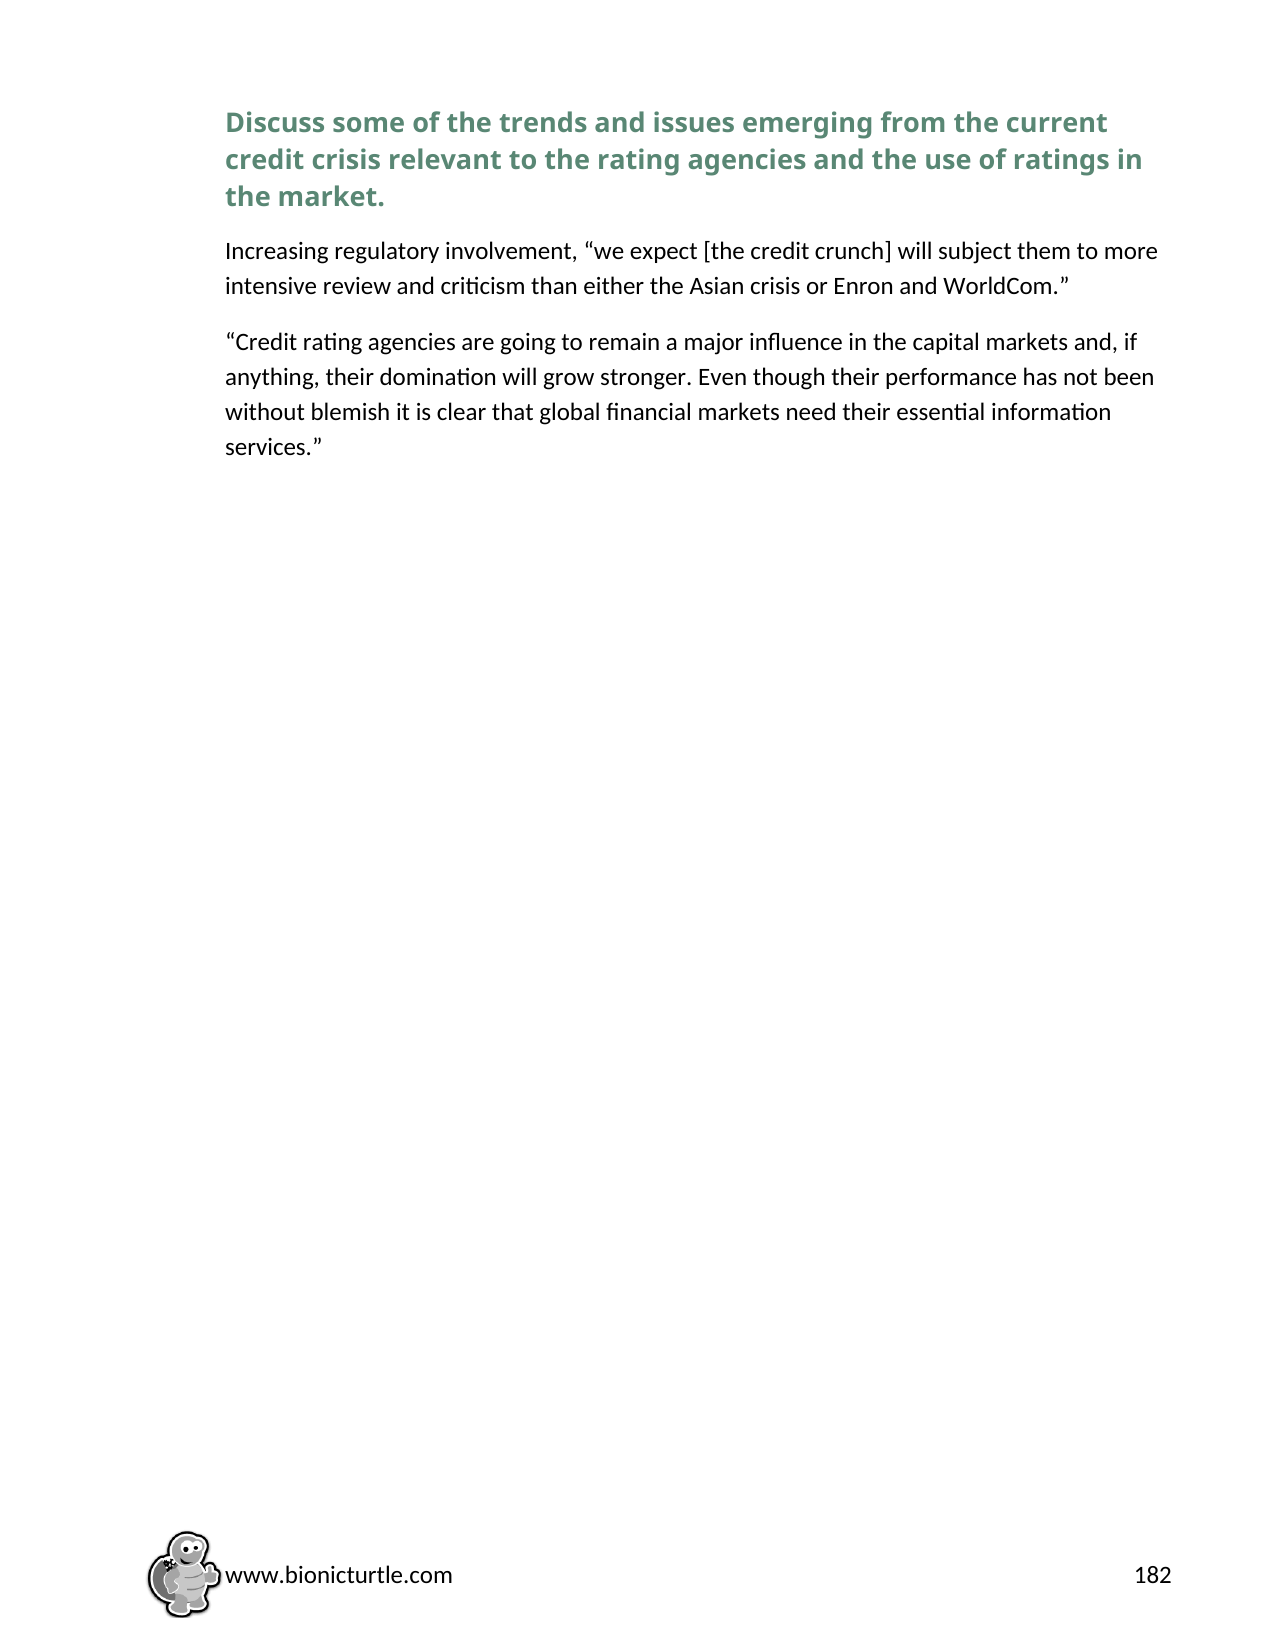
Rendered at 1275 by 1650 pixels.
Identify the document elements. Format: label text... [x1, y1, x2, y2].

subtitle Discuss some of the trends and issues emerging from the current credit crisis relevant to the rating agencies and the use of ratings in the market. [225, 103, 1172, 214]
text “Credit rating agencies are going to remain a major influence in the capital markets and, if anything, their domination will grow stronger. Even though their performance has not been without blemish it is clear that global financial markets need their essential information services.” [225, 326, 1172, 461]
text Increasing regulatory involvement, “we expect [the credit crunch] will subject them to more intensive review and criticism than either the Asian crisis or Enron and WorldCom.” [225, 235, 1172, 301]
